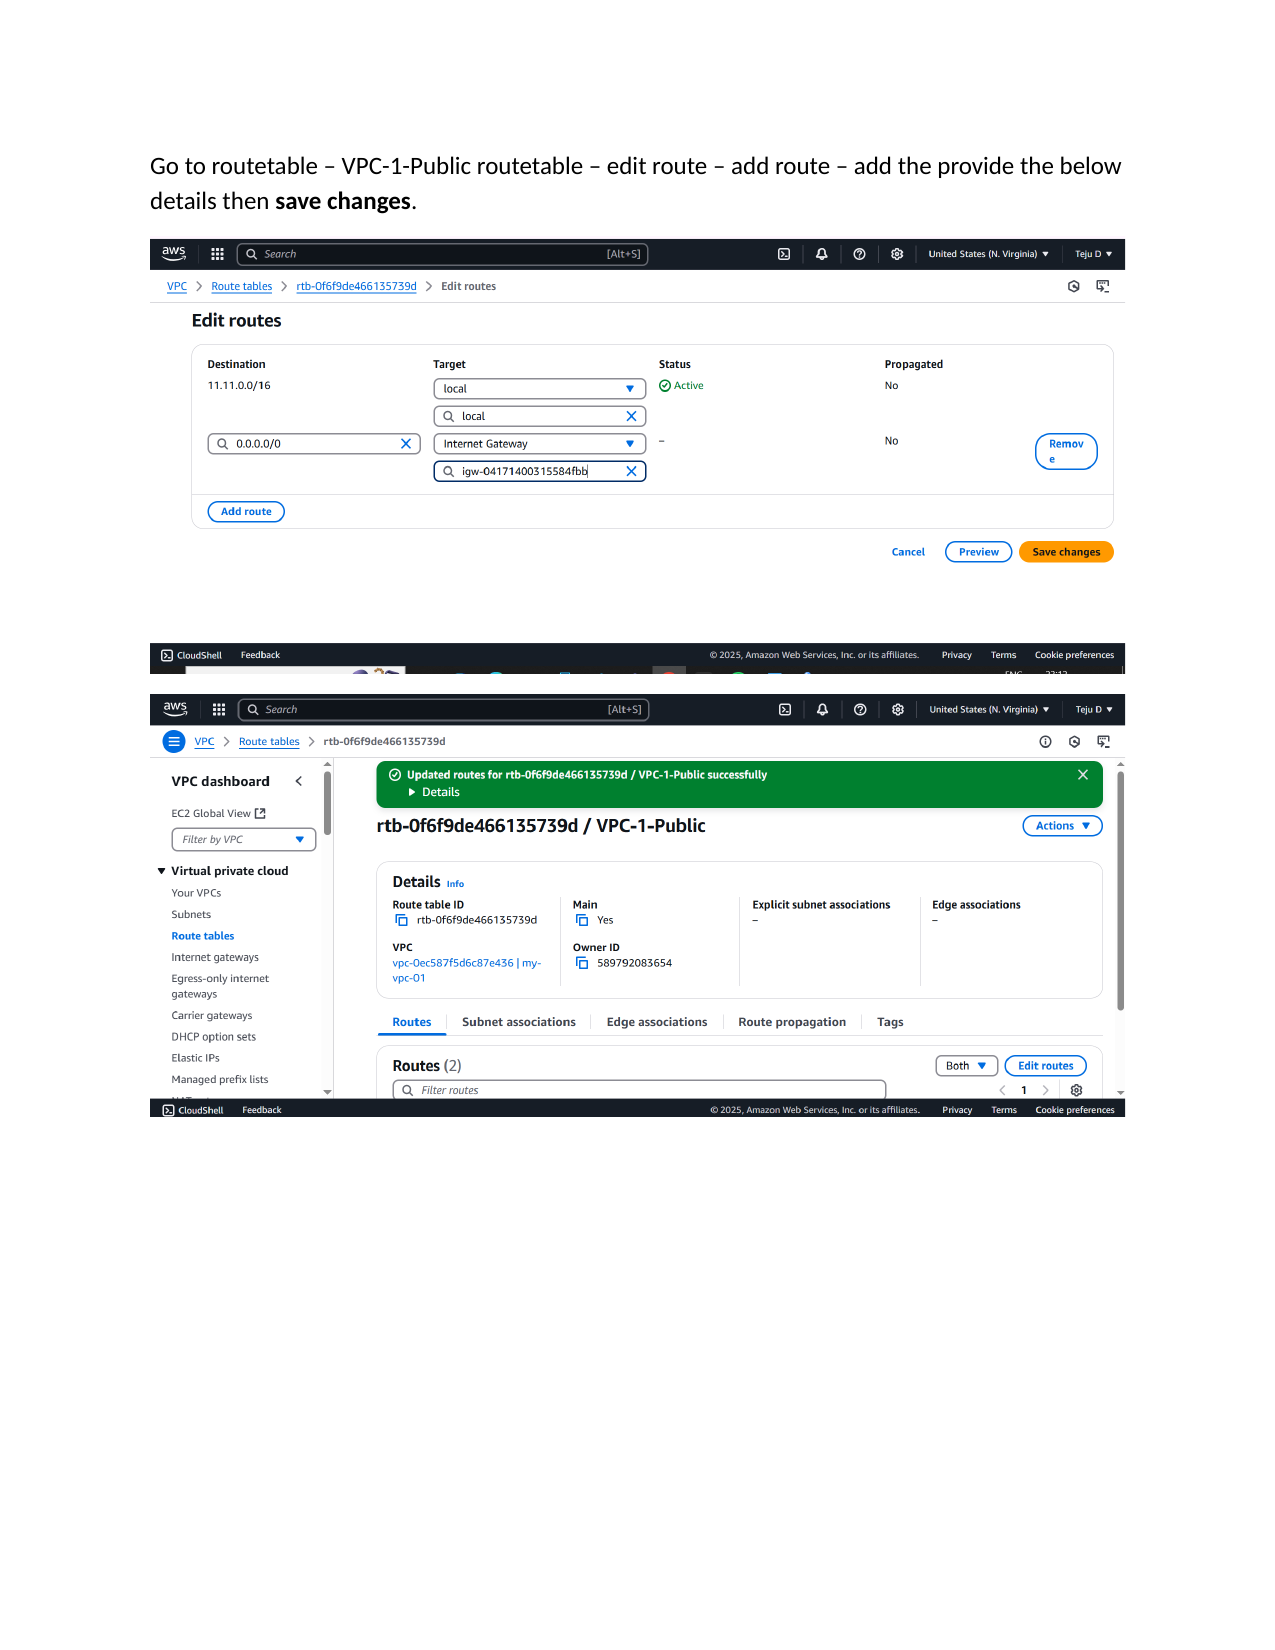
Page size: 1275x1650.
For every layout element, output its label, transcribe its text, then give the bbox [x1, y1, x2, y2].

picture [150, 236, 1125, 674]
picture [150, 694, 1125, 1117]
text Go to routetable – VPC-1-Public routetable – edit route – add route – add the provide the below details then save changes. [150, 150, 1125, 216]
